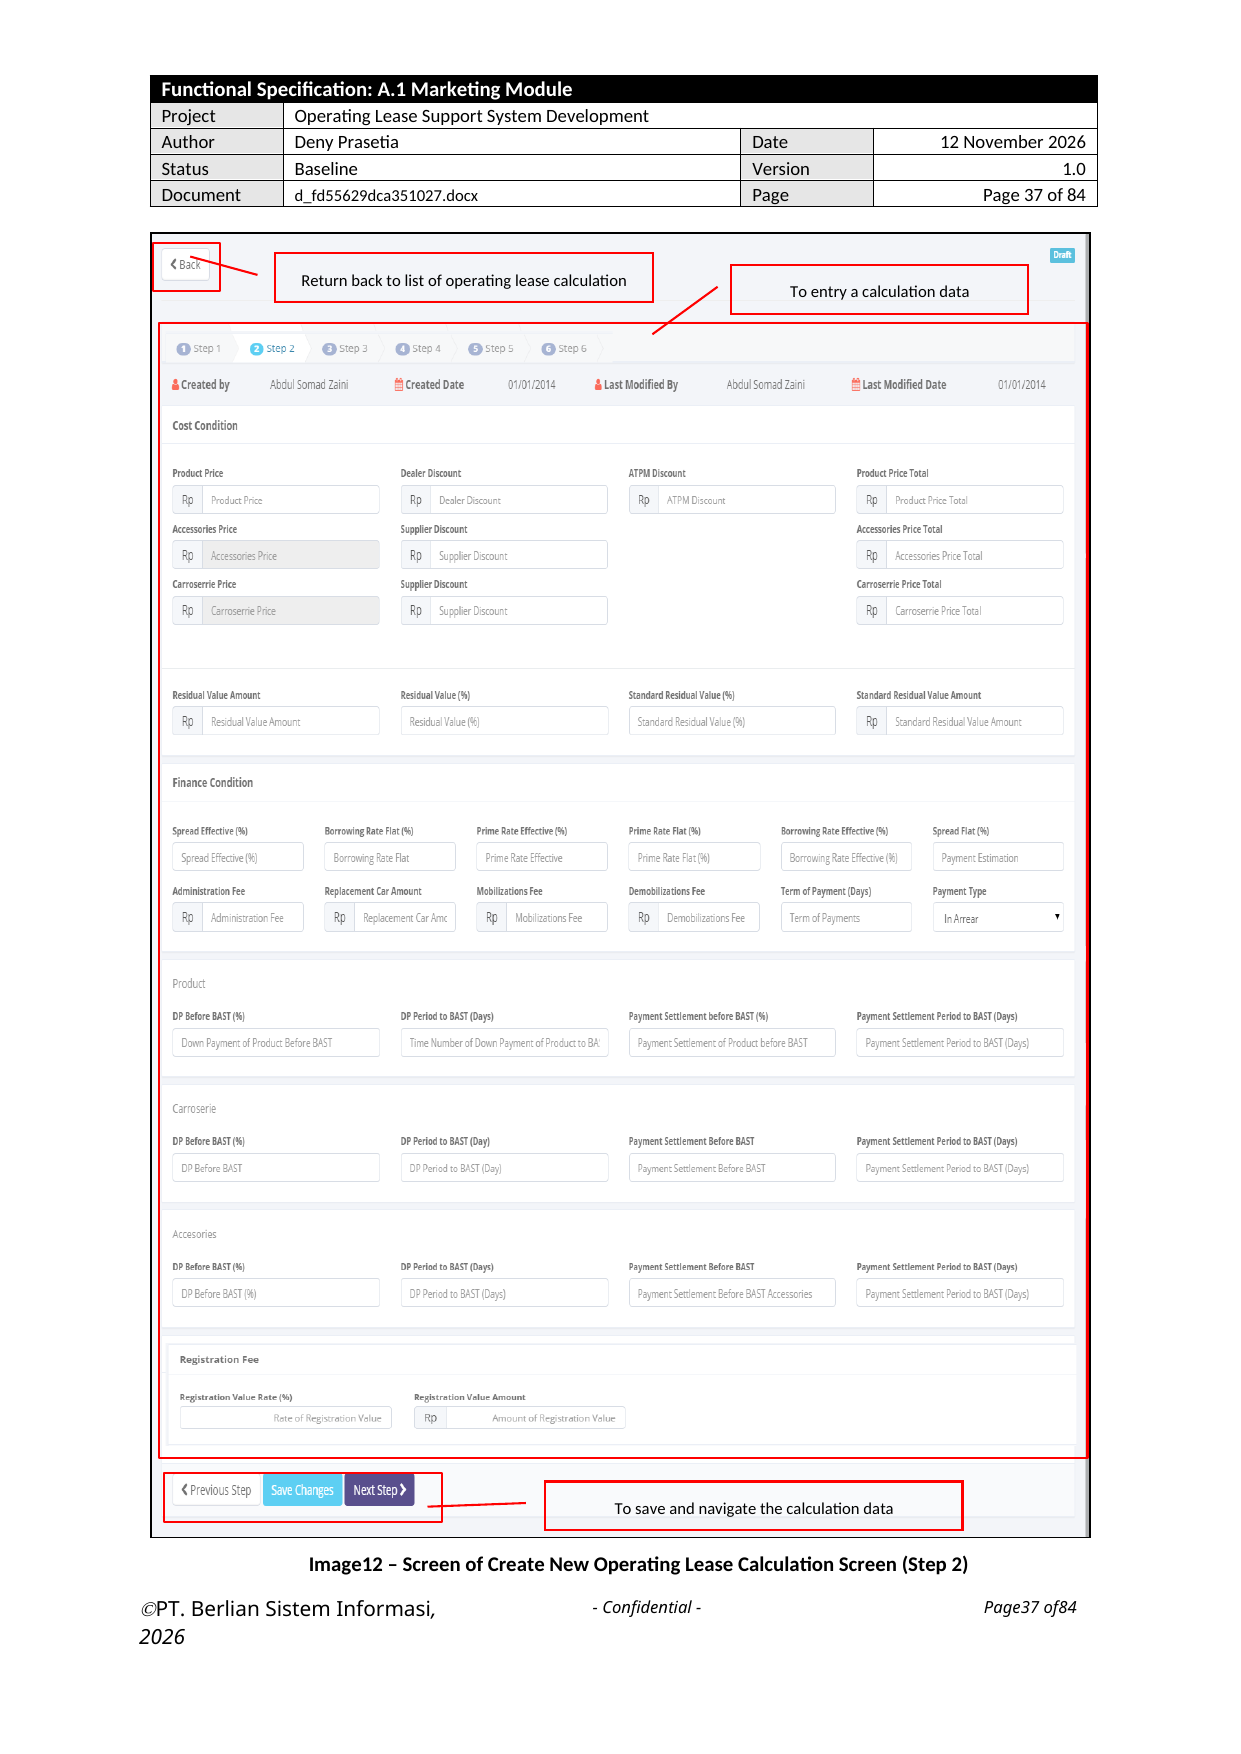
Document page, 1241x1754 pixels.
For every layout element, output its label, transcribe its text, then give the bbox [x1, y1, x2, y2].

picture [160, 324, 1086, 1457]
text Image12 – Screen of Create New Operating Lease Calculation Screen (Step 2) [187, 1551, 1090, 1576]
picture [152, 234, 1089, 1537]
picture [154, 244, 219, 290]
